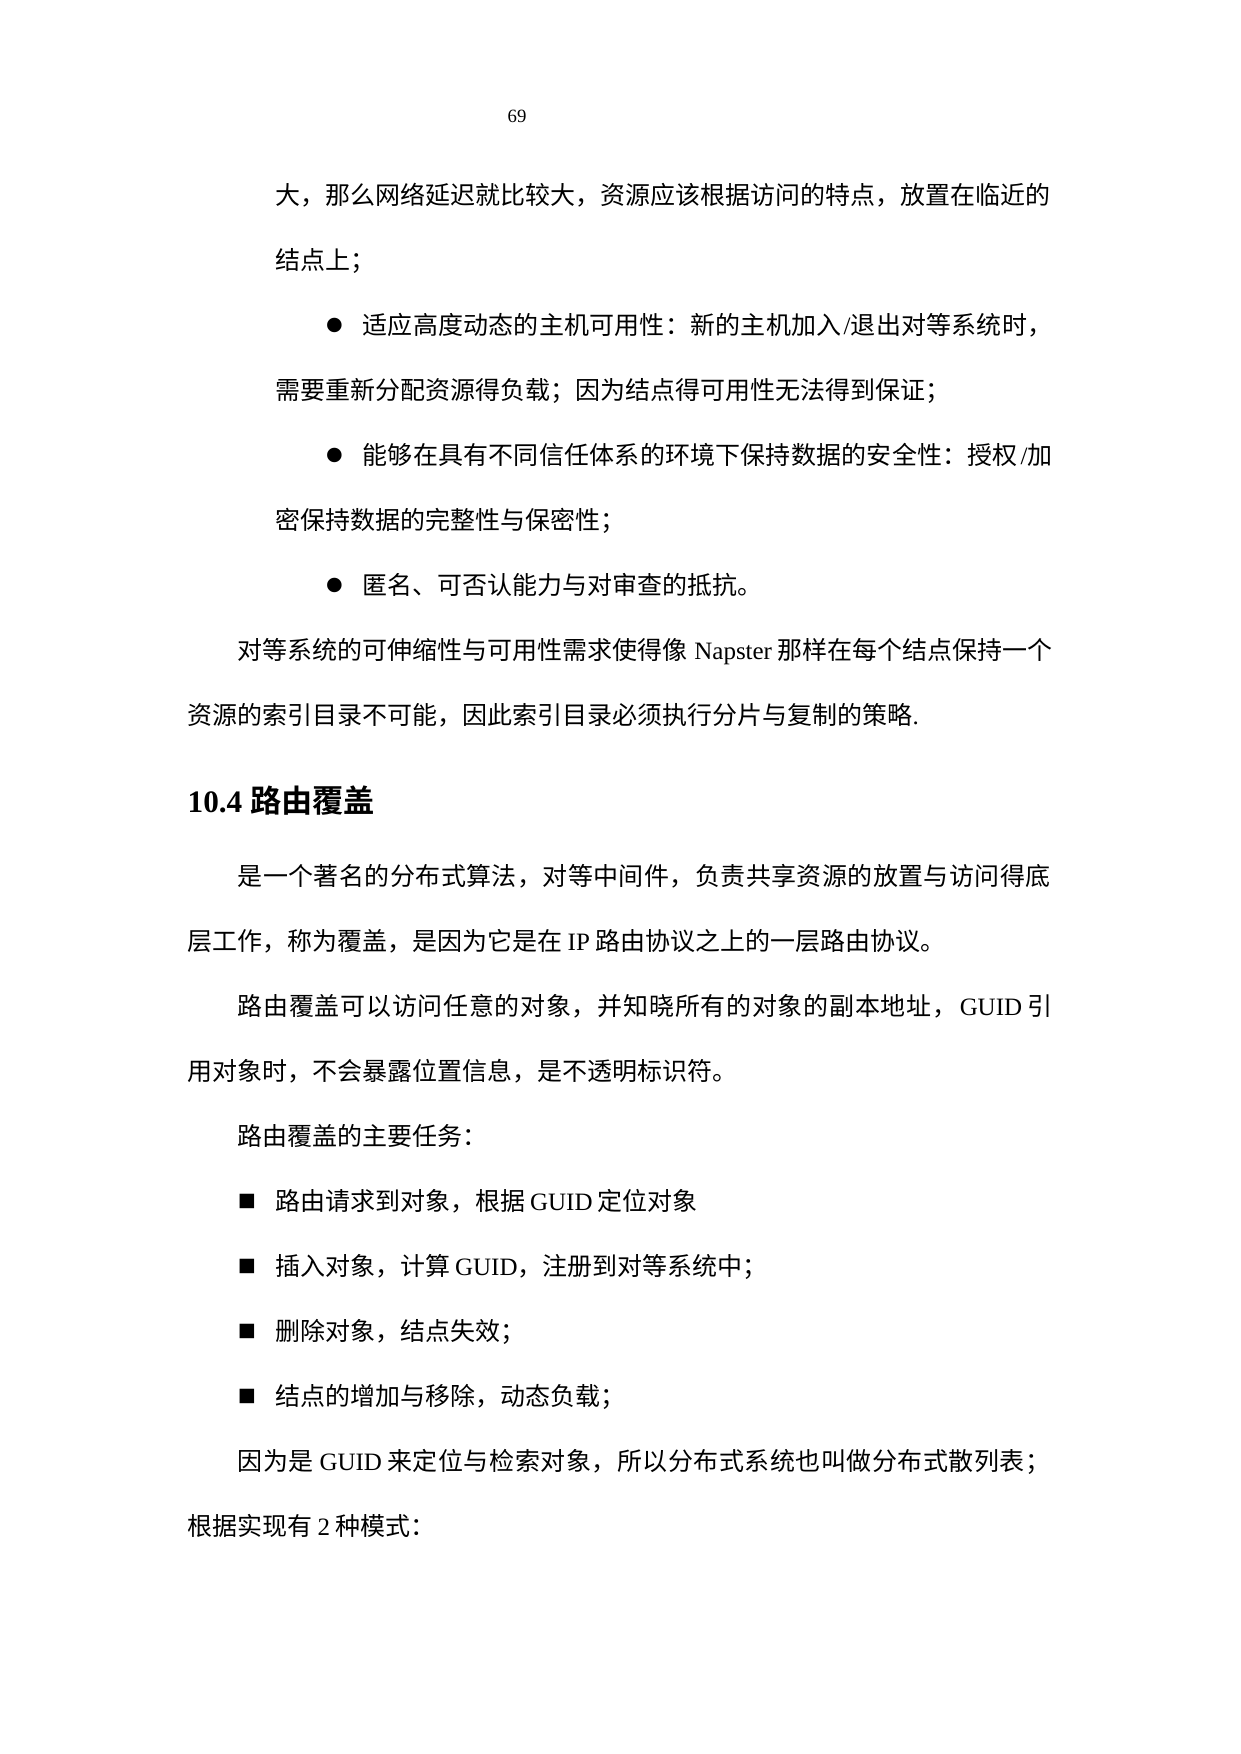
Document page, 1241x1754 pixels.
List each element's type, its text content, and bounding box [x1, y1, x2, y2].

text 路由覆盖可以访问任意的对象，并知晓所有的对象的副本地址，GUID引用对象时，不会暴露位置信息，是不透明标识符。 [187, 973, 1053, 1103]
subtitle 10.4 路由覆盖 [187, 768, 1053, 833]
list 能够在具有不同信任体系的环境下保持数据的安全性：授权/加密保持数据的完整性与保密性； [275, 422, 1053, 552]
list 插入对象，计算GUID，注册到对等系统中； [187, 1233, 1053, 1298]
list 结点的增加与移除，动态负载； [187, 1363, 1053, 1428]
list 适应高度动态的主机可用性：新的主机加入/退出对等系统时，需要重新分配资源得负载；因为结点得可用性无法得到保证； [275, 292, 1053, 422]
list 路由请求到对象，根据GUID定位对象 [187, 1168, 1053, 1233]
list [275, 162, 1053, 292]
text 对等系统的可伸缩性与可用性需求使得像Napster那样在每个结点保持一个资源的索引目录不可能，因此索引目录必须执行分片与复制的策略. [187, 617, 1053, 747]
list 匿名、可否认能力与对审查的抵抗。 [275, 552, 1053, 617]
list 删除对象，结点失效； [187, 1298, 1053, 1363]
text 路由覆盖的主要任务： [187, 1103, 1053, 1168]
text 因为是GUID来定位与检索对象，所以分布式系统也叫做分布式散列表；根据实现有2种模式： [187, 1428, 1053, 1558]
text 是一个著名的分布式算法，对等中间件，负责共享资源的放置与访问得底层工作，称为覆盖，是因为它是在IP路由协议之上的一层路由协议。 [187, 843, 1053, 973]
